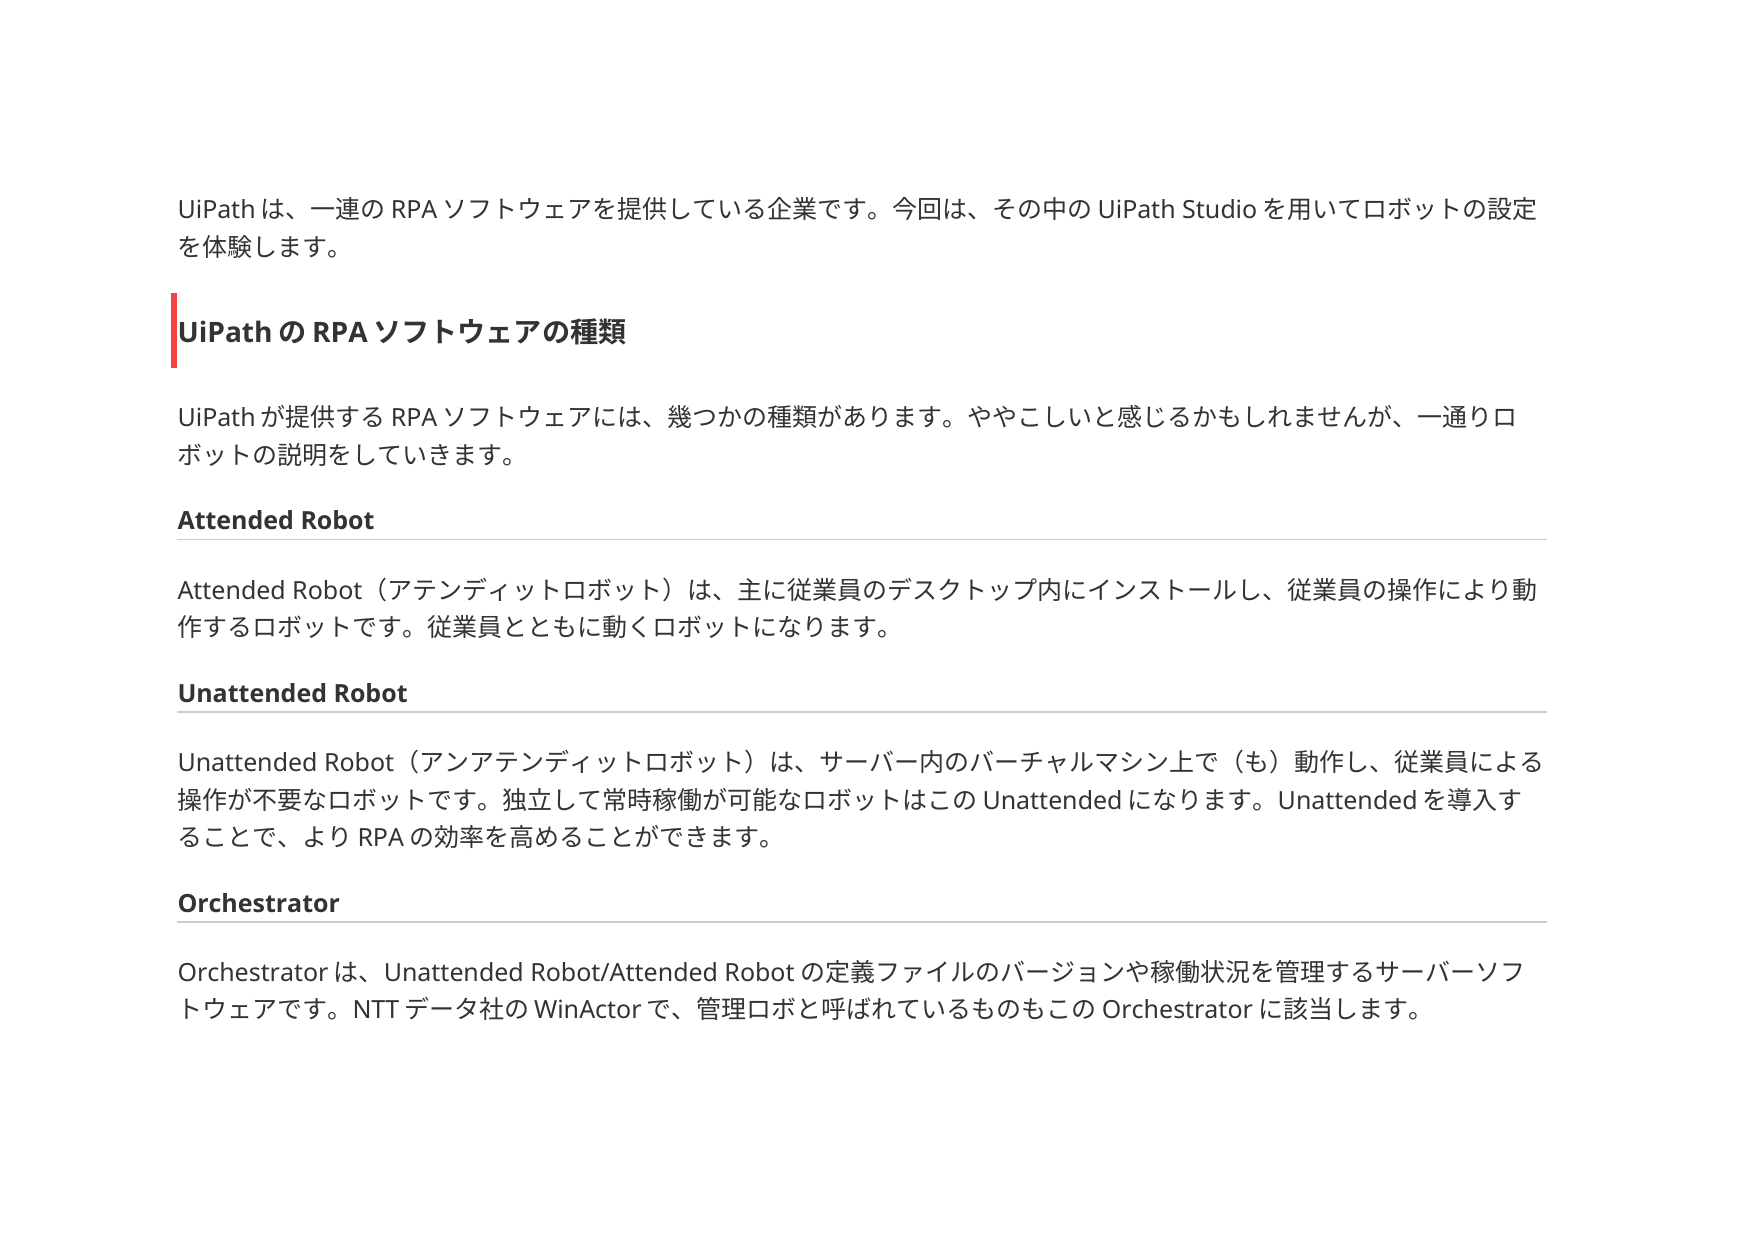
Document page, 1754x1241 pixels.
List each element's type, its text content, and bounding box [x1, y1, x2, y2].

text UiPathは、一連のRPAソフトウェアを提供している企業です。今回は、その中のUiPath Studioを用いてロボットの設定を体験します。 [177, 189, 1547, 264]
text Attended Robot [177, 501, 1547, 539]
text Unattended Robot [177, 674, 1547, 711]
text Unattended Robot（アンアテンディットロボット）は、サーバー内のバーチャルマシン上で（も）動作し、従業員による操作が不要なロボットです。独立して常時稼働が可能なロボットはこのUnattendedになります。Unattendedを導入することで、よりRPAの効率を高めることができます。 [177, 742, 1547, 854]
text UiPathのRPAソフトウェアの種類 [177, 293, 1547, 368]
text UiPathが提供するRPAソフトウェアには、幾つかの種類があります。ややこしいと感じるかもしれませんが、一通りロボットの説明をしていきます。 [177, 397, 1547, 472]
text Attended Robot（アテンディットロボット）は、主に従業員のデスクトップ内にインストールし、従業員の操作により動作するロボットです。従業員とともに動くロボットになります。 [177, 569, 1547, 644]
text Orchestratorは、Unattended Robot/Attended Robotの定義ファイルのバージョンや稼働状況を管理するサーバーソフトウェアです。NTTデータ社のWinActorで、管理ロボと呼ばれているものもこのOrchestratorに該当します。 [177, 952, 1547, 1027]
text Orchestrator [177, 884, 1547, 921]
